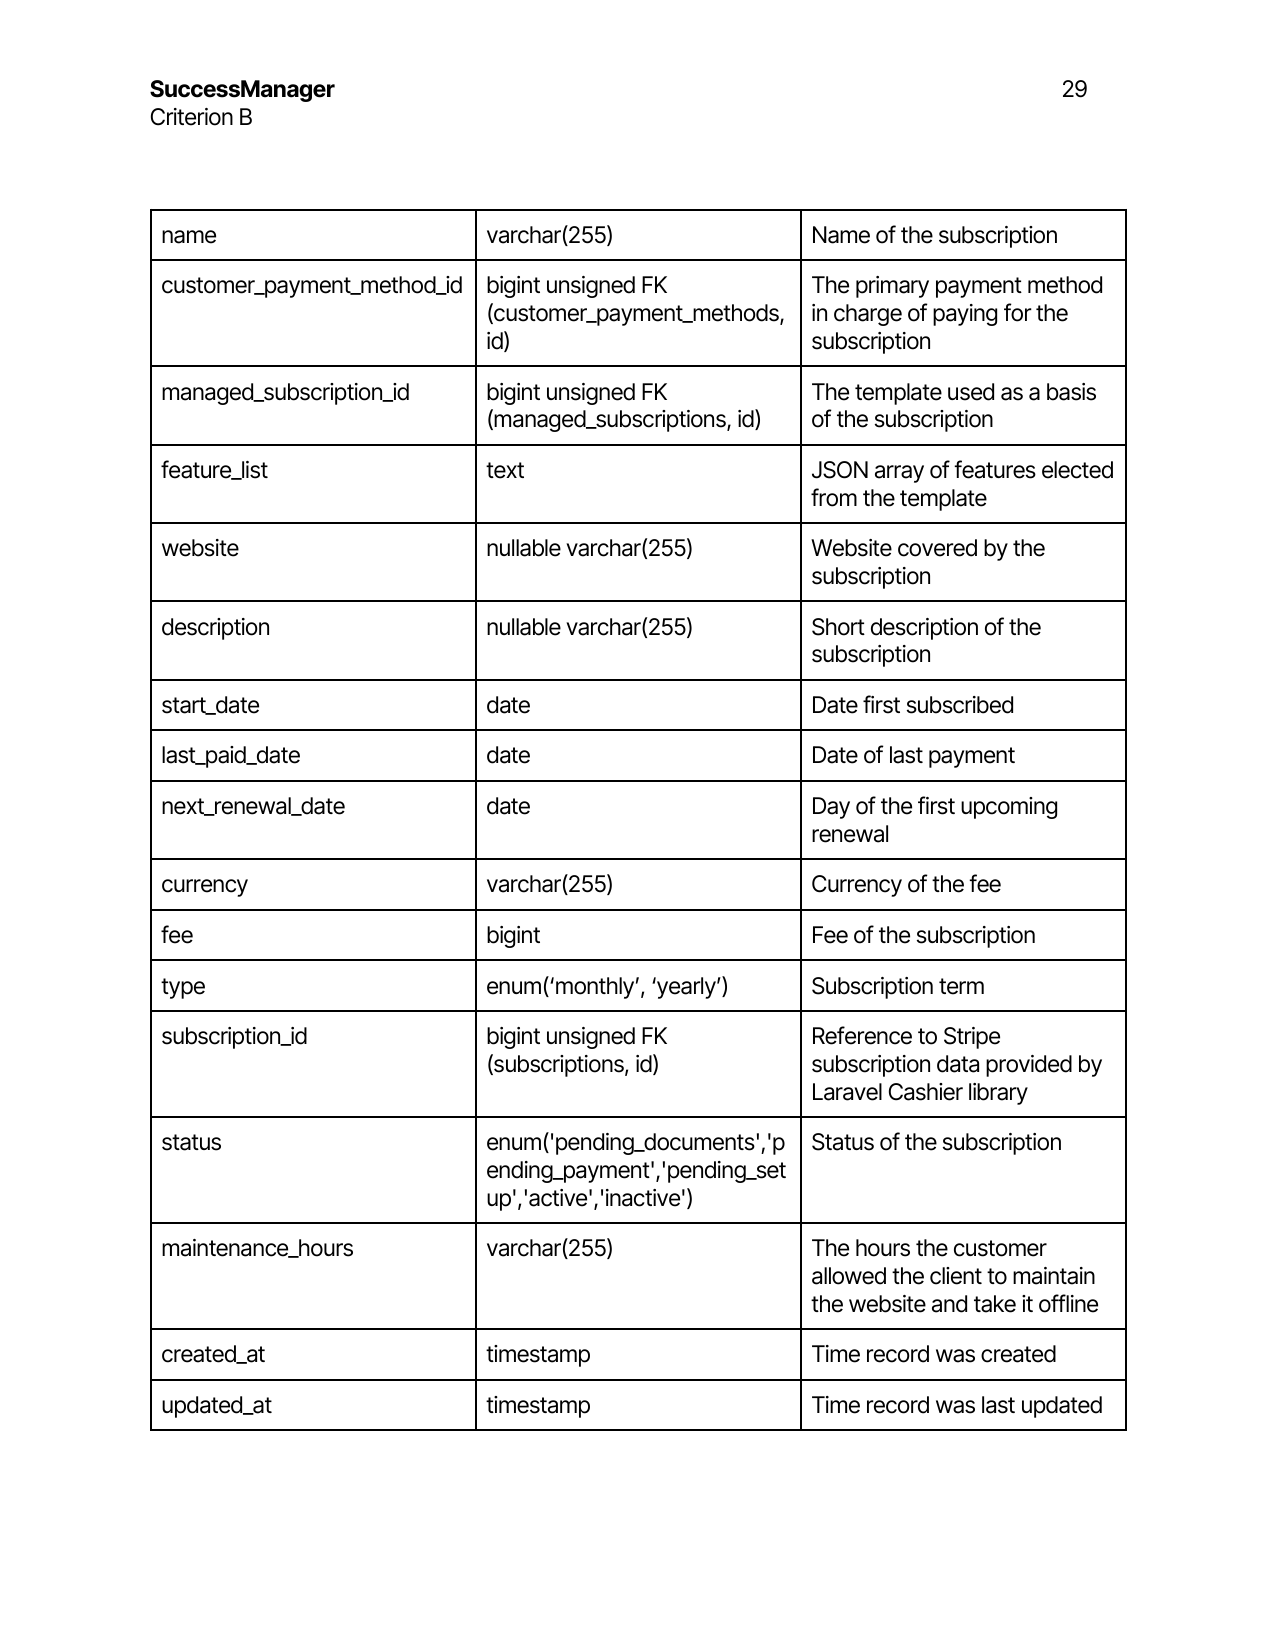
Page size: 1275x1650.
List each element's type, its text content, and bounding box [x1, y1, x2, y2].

table_cell maintenance_hours [152, 1224, 475, 1328]
table_cell enum('pending_documents','pending_payment','pending_setup','active','inactive') [477, 1118, 800, 1222]
table_cell Short description of the subscription [802, 602, 1125, 678]
table_cell Subscription term [802, 961, 1125, 1010]
table_cell Fee of the subscription [802, 911, 1125, 959]
table_cell nullable varchar(255) [477, 602, 800, 678]
table_cell feature_list [152, 446, 475, 522]
table_cell bigint unsigned FK (managed_subscriptions, id) [477, 367, 800, 443]
table_cell Currency of the fee [802, 860, 1125, 909]
table_cell date [477, 782, 800, 858]
table_cell created_at [152, 1330, 475, 1379]
table_cell date [477, 731, 800, 780]
table_cell varchar(255) [477, 1224, 800, 1328]
table_cell customer_payment_method_id [152, 261, 475, 365]
table_cell description [152, 602, 475, 678]
table_cell Time record was created [802, 1330, 1125, 1379]
table_cell Date of last payment [802, 731, 1125, 780]
table_cell updated_at [152, 1381, 475, 1429]
table_cell type [152, 961, 475, 1010]
table_cell Day of the first upcoming renewal [802, 782, 1125, 858]
table_cell bigint unsigned FK (subscriptions, id) [477, 1012, 800, 1116]
table_cell website [152, 524, 475, 600]
table_cell name [152, 211, 475, 259]
table_cell fee [152, 911, 475, 959]
table_cell Time record was last updated [802, 1381, 1125, 1429]
table_cell subscription_id [152, 1012, 475, 1116]
table_cell start_date [152, 681, 475, 729]
table_cell bigint unsigned FK (customer_payment_methods, id) [477, 261, 800, 365]
table_cell date [477, 681, 800, 729]
table_cell status [152, 1118, 475, 1222]
table_cell Name of the subscription [802, 211, 1125, 259]
table_cell The hours the customer allowed the client to maintain the website and take it offline [802, 1224, 1125, 1328]
table_cell last_paid_date [152, 731, 475, 780]
table_cell enum(‘monthly’, ‘yearly’) [477, 961, 800, 1010]
table_cell nullable varchar(255) [477, 524, 800, 600]
table_cell varchar(255) [477, 860, 800, 909]
table_cell The template used as a basis of the subscription [802, 367, 1125, 443]
table_cell Website covered by the subscription [802, 524, 1125, 600]
table_cell bigint [477, 911, 800, 959]
table_cell The primary payment method in charge of paying for the subscription [802, 261, 1125, 365]
table_cell managed_subscription_id [152, 367, 475, 443]
table_cell JSON array of features elected from the template [802, 446, 1125, 522]
table_cell text [477, 446, 800, 522]
table_cell Reference to Stripe subscription data provided by Laravel Cashier library [802, 1012, 1125, 1116]
table_cell varchar(255) [477, 211, 800, 259]
table_cell Status of the subscription [802, 1118, 1125, 1222]
table_cell next_renewal_date [152, 782, 475, 858]
table_cell currency [152, 860, 475, 909]
table_cell timestamp [477, 1330, 800, 1379]
table_cell Date first subscribed [802, 681, 1125, 729]
table_cell timestamp [477, 1381, 800, 1429]
